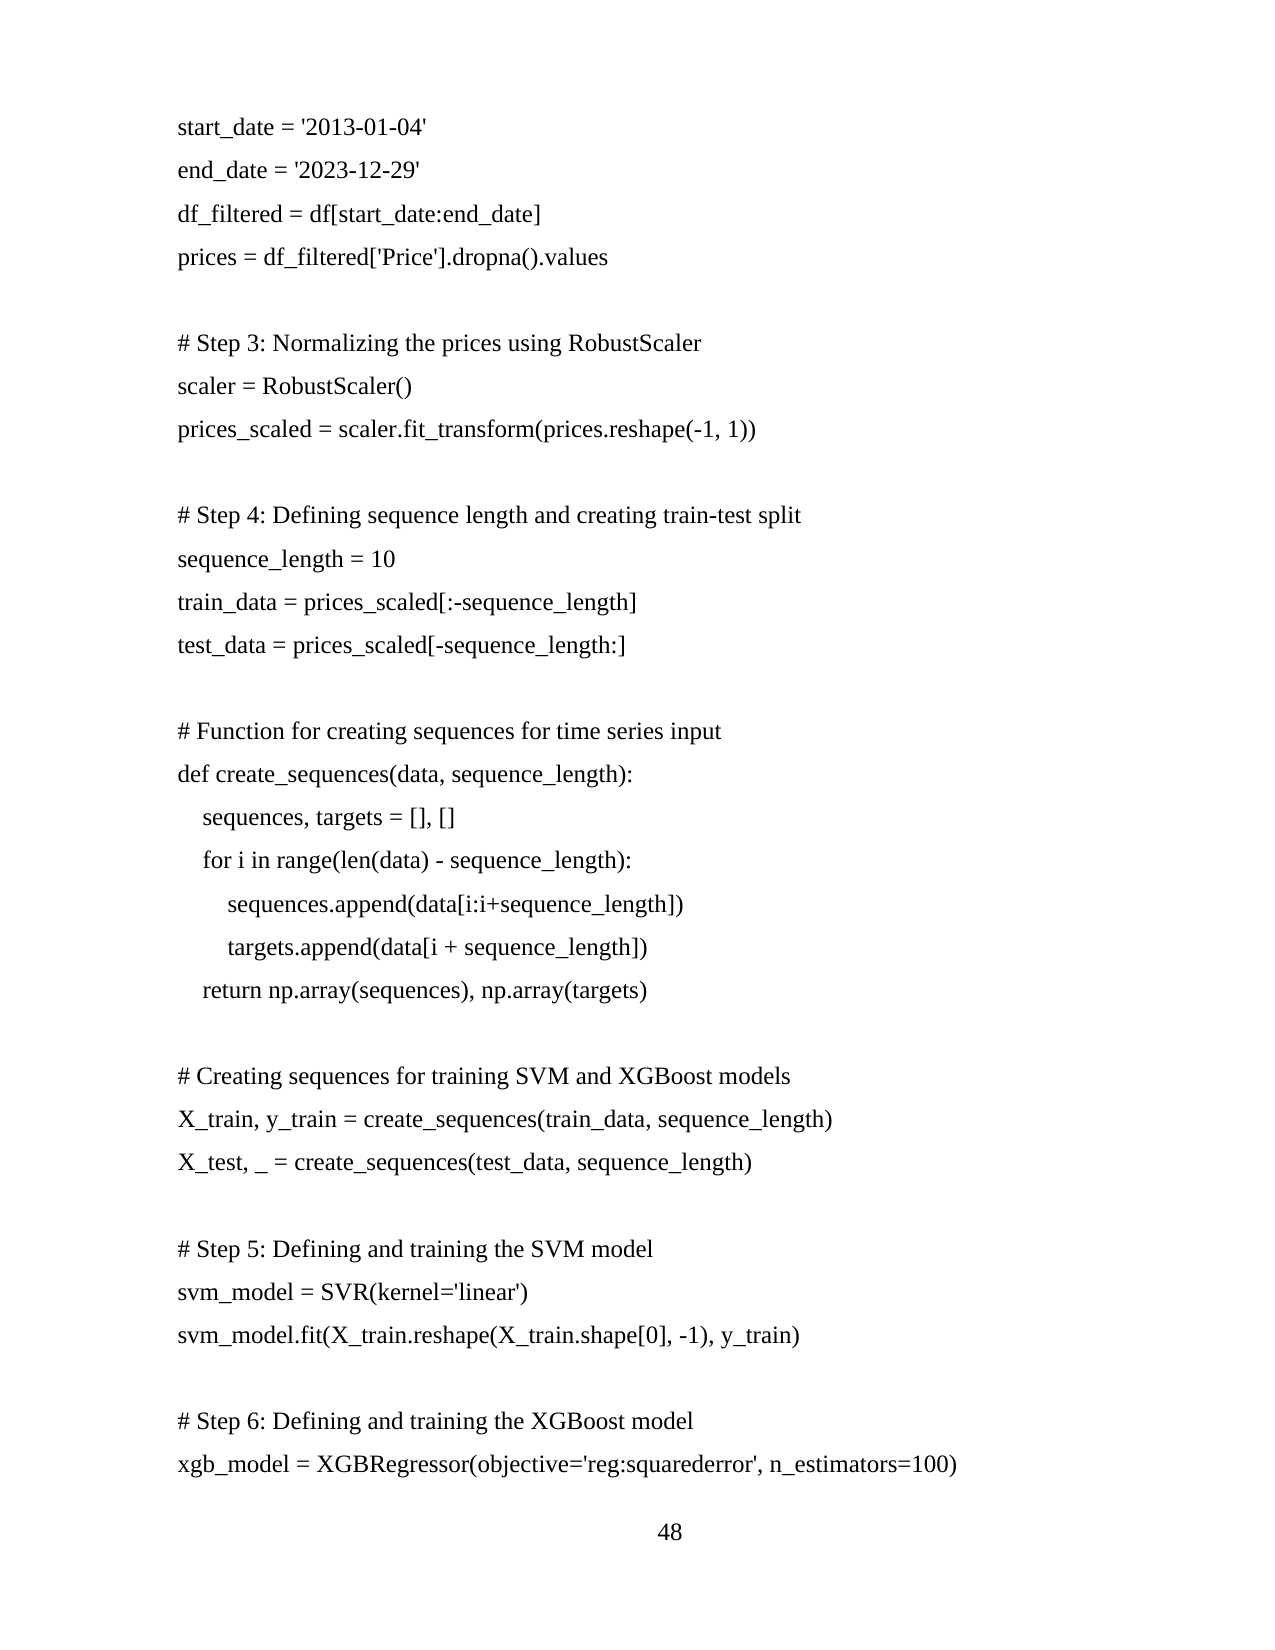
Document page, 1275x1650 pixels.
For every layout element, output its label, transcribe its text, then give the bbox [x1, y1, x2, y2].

text sequences, targets = [], [] [177, 802, 1162, 831]
text X_train, y_train = create_sequences(train_data, sequence_length) [177, 1104, 1162, 1133]
text # Creating sequences for training SVM and XGBoost models [177, 1061, 1162, 1090]
text train_data = prices_scaled[:-sequence_length] [177, 587, 1162, 616]
text # Step 5: Defining and training the SVM model [177, 1234, 1162, 1262]
text # Function for creating sequences for time series input [177, 716, 1162, 745]
text sequences.append(data[i:i+sequence_length]) [177, 889, 1162, 917]
text def create_sequences(data, sequence_length): [177, 759, 1162, 788]
text X_test, _ = create_sequences(test_data, sequence_length) [177, 1147, 1162, 1176]
text prices_scaled = scaler.fit_transform(prices.reshape(-1, 1)) [177, 414, 1162, 443]
text scaler = RobustScaler() [177, 371, 1162, 400]
text end_date = '2023-12-29' [177, 156, 1162, 184]
text targets.append(data[i + sequence_length]) [177, 932, 1162, 961]
text sequence_length = 10 [177, 544, 1162, 572]
text test_data = prices_scaled[-sequence_length:] [177, 630, 1162, 659]
text svm_model = SVR(kernel='linear') [177, 1277, 1162, 1306]
text # Step 3: Normalizing the prices using RobustScaler [177, 328, 1162, 357]
text df_filtered = df[start_date:end_date] [177, 199, 1162, 227]
text return np.array(sequences), np.array(targets) [177, 975, 1162, 1004]
text xgb_model = XGBRegressor(objective='reg:squarederror', n_estimators=100) [177, 1449, 1162, 1478]
text svm_model.fit(X_train.reshape(X_train.shape[0], -1), y_train) [177, 1320, 1162, 1349]
text # Step 4: Defining sequence length and creating train-test split [177, 501, 1162, 529]
text start_date = '2013-01-04' [177, 112, 1162, 141]
text for i in range(len(data) - sequence_length): [177, 846, 1162, 874]
text prices = df_filtered['Price'].dropna().values [177, 242, 1162, 271]
text # Step 6: Defining and training the XGBoost model [177, 1406, 1162, 1435]
